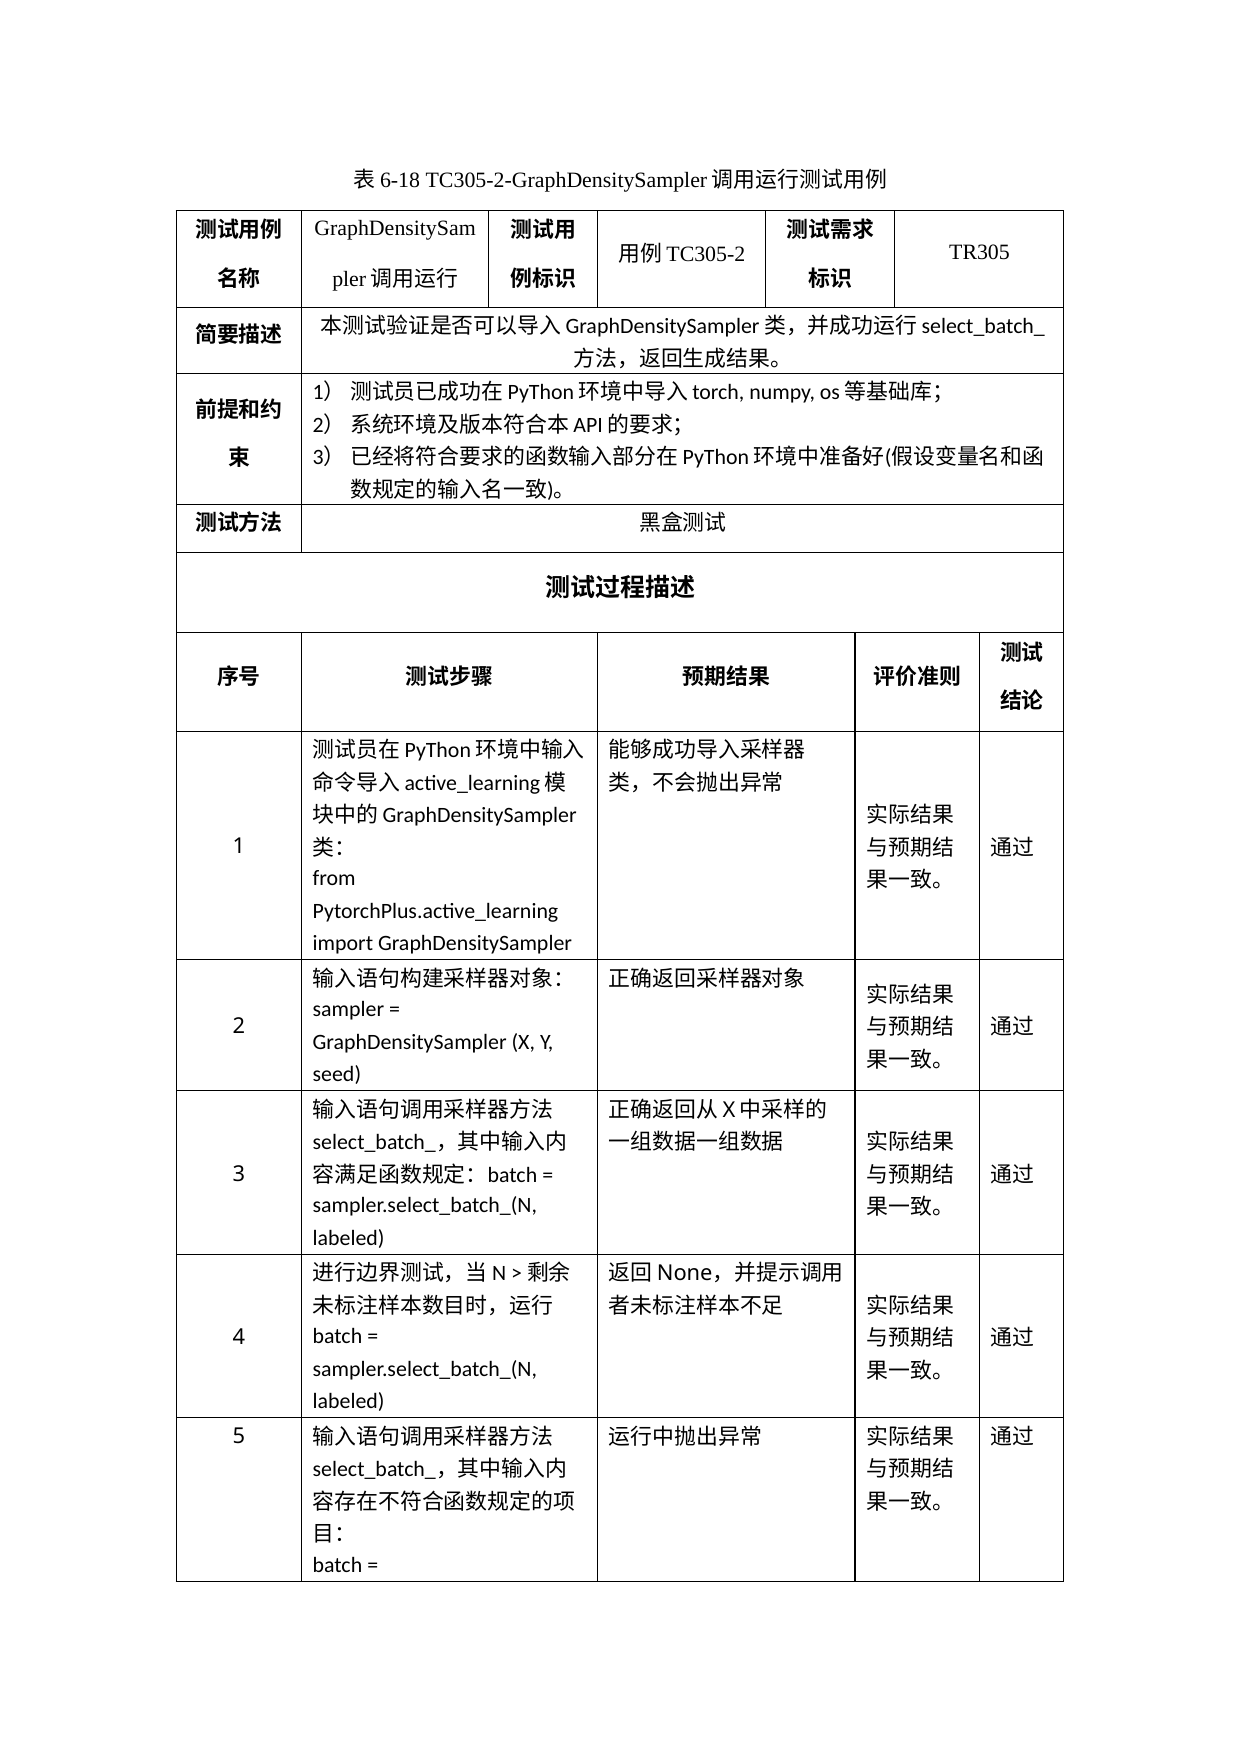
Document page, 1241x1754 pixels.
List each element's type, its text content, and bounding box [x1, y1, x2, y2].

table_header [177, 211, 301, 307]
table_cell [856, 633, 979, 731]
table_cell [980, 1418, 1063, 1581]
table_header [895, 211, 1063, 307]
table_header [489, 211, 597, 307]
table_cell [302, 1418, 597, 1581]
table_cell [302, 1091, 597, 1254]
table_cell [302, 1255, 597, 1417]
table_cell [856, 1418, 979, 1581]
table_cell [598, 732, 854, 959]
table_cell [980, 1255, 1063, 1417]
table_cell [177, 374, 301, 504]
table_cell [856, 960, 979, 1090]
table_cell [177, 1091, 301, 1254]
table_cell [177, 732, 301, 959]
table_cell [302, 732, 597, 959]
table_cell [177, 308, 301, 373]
text 表6-18 TC305-2-GraphDensitySampler调用运行测试用例 [187, 162, 1053, 194]
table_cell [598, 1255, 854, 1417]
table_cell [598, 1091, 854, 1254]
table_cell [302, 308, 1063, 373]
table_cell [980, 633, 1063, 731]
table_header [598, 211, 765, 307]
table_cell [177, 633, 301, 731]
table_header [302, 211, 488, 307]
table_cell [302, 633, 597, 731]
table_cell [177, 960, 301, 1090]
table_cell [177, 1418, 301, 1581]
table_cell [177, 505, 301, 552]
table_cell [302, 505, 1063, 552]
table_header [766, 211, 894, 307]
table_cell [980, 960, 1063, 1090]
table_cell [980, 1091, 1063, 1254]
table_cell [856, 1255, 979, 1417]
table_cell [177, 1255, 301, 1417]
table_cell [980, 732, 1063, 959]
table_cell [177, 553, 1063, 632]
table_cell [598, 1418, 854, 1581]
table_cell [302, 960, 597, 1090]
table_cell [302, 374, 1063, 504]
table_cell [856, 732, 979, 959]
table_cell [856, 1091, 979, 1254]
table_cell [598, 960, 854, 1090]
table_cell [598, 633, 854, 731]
